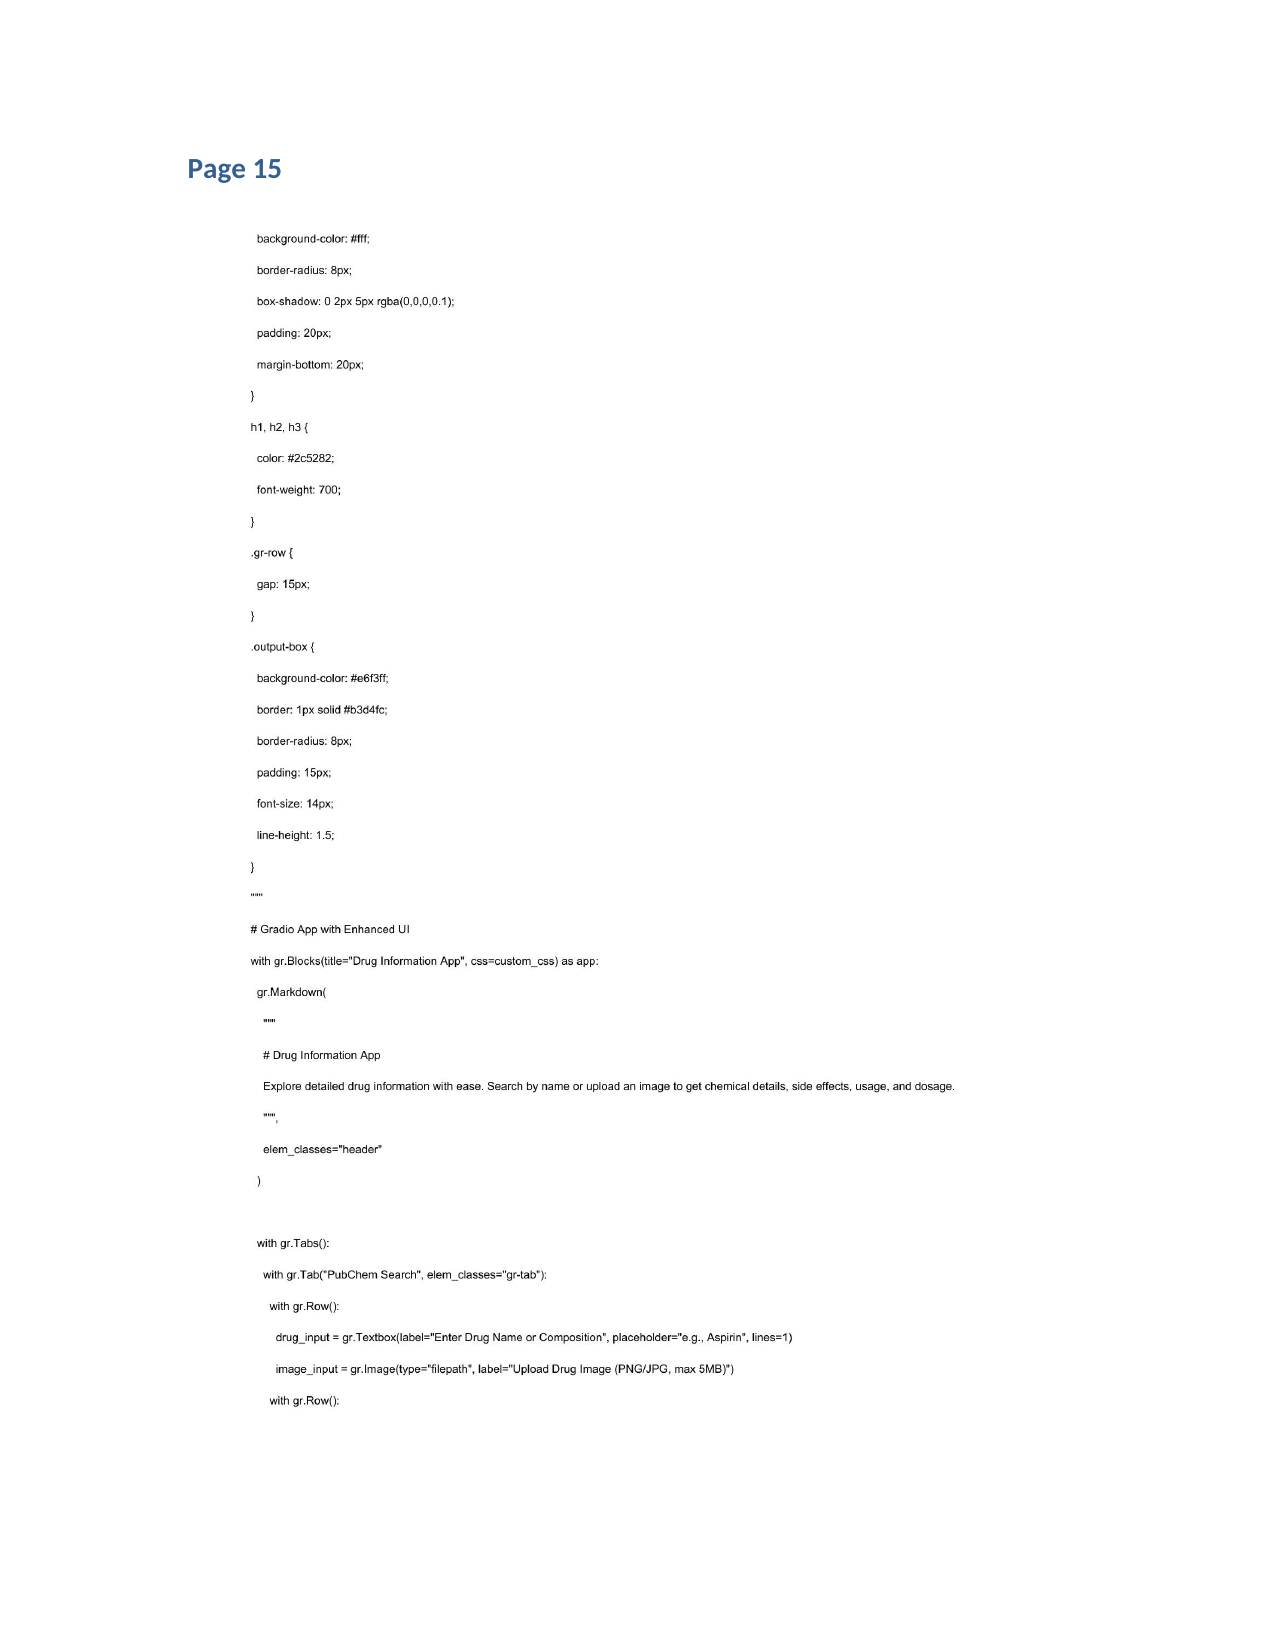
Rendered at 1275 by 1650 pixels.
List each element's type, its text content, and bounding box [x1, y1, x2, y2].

subtitle Page 15 [187, 150, 1087, 186]
picture [206, 191, 1107, 1464]
